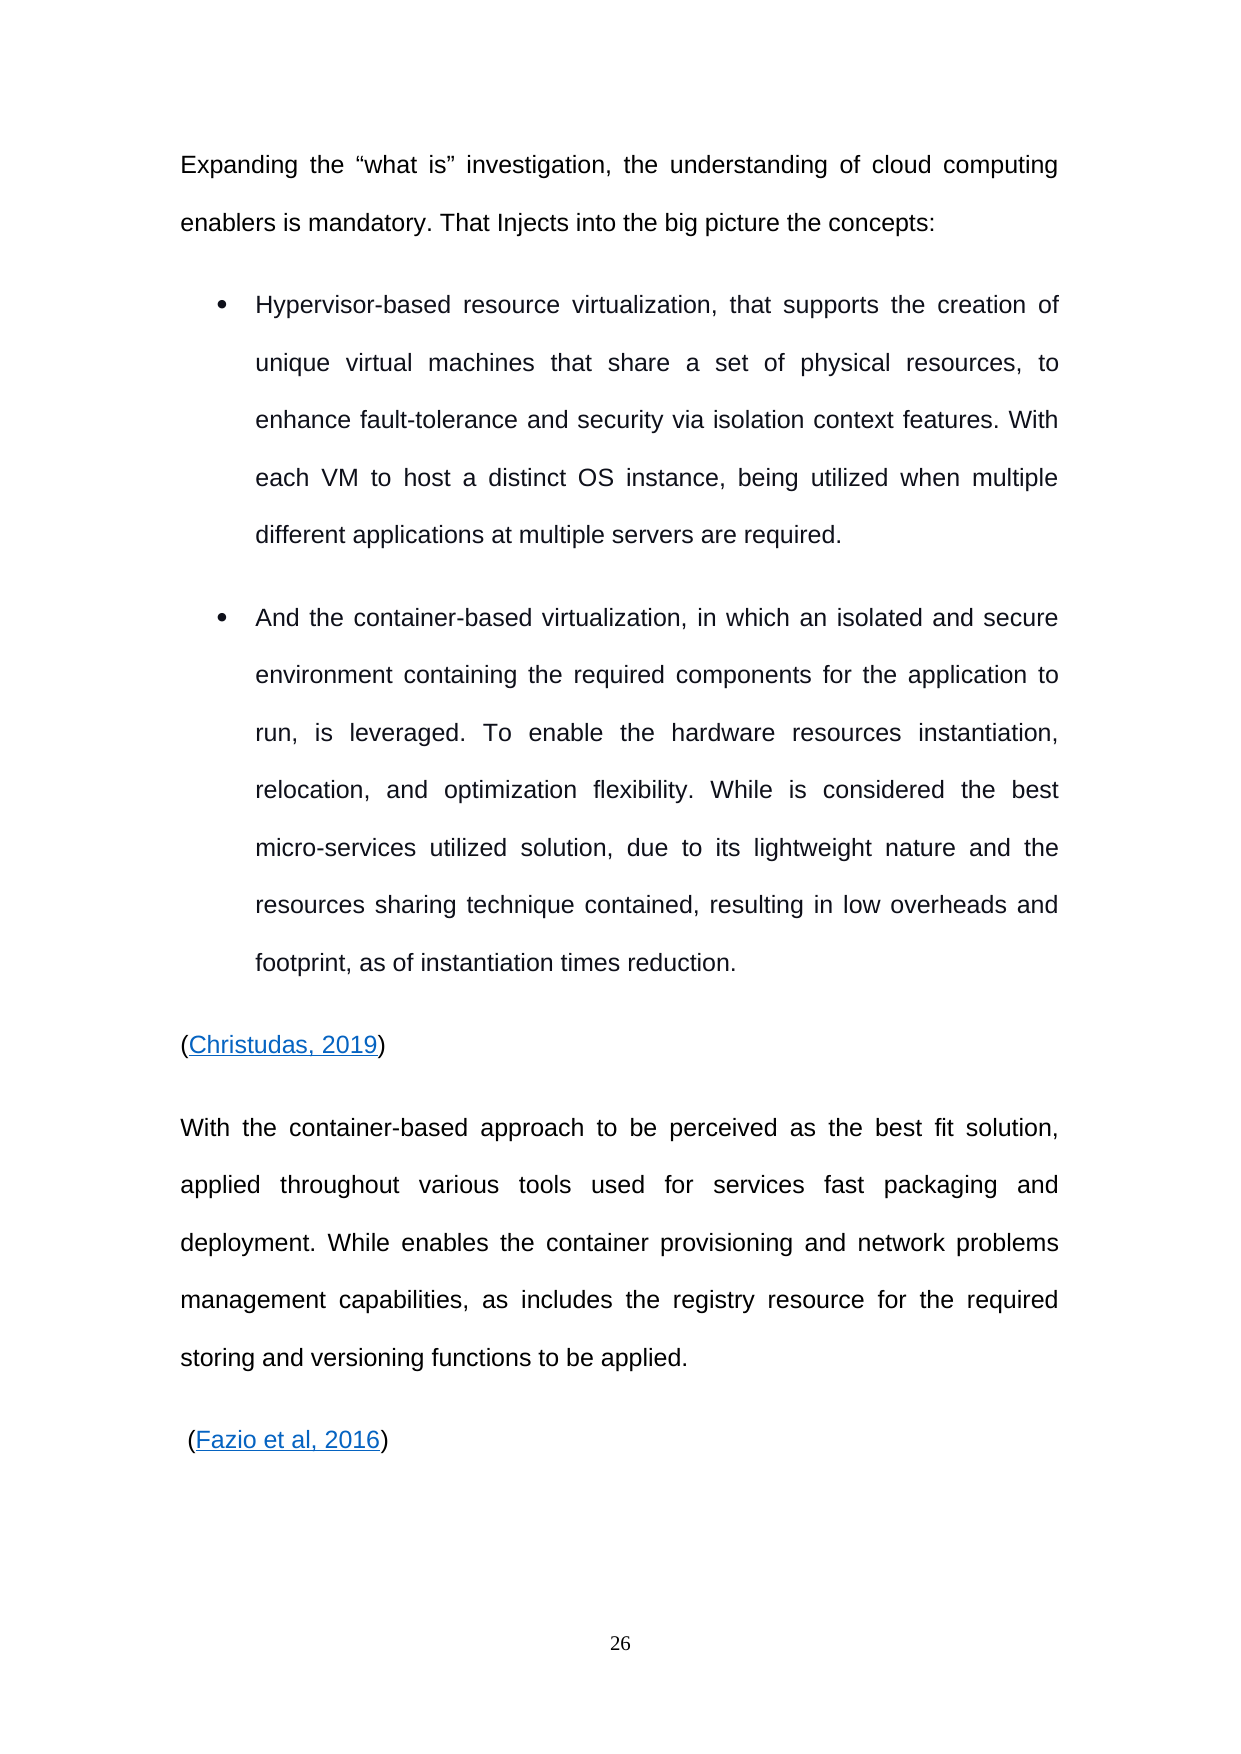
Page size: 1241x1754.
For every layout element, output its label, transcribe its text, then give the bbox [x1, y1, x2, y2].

text With the container-based approach to be perceived as the best fit solution, applied throughout various tools used for services fast packaging and deployment. While enables the container provisioning and network problems management capabilities, as includes the registry resource for the required storing and versioning functions to be applied. [180, 1113, 1060, 1371]
text Expanding the “what is” investigation, the understanding of cloud computing enablers is mandatory. That Injects into the big picture the concepts: [180, 150, 1060, 236]
list Hypervisor-based resource virtualization, that supports the creation of unique virtual machines that share a set of physical resources, to enhance fault-tolerance and security via isolation context features. With each VM to host a distinct OS instance, being utilized when multiple different applications at multiple servers are required. [218, 290, 1060, 549]
list And the container-based virtualization, in which an isolated and secure environment containing the required components for the application to run, is leveraged. To enable the hardware resources instantiation, relocation, and optimization flexibility. While is considered the best micro-services utilized solution, due to its lightweight nature and the resources sharing technique contained, resulting in low overheads and footprint, as of instantiation times reduction. [218, 603, 1060, 976]
text (Christudas, 2019) [180, 1030, 1060, 1059]
text (Fazio et al, 2016) [180, 1425, 1060, 1454]
